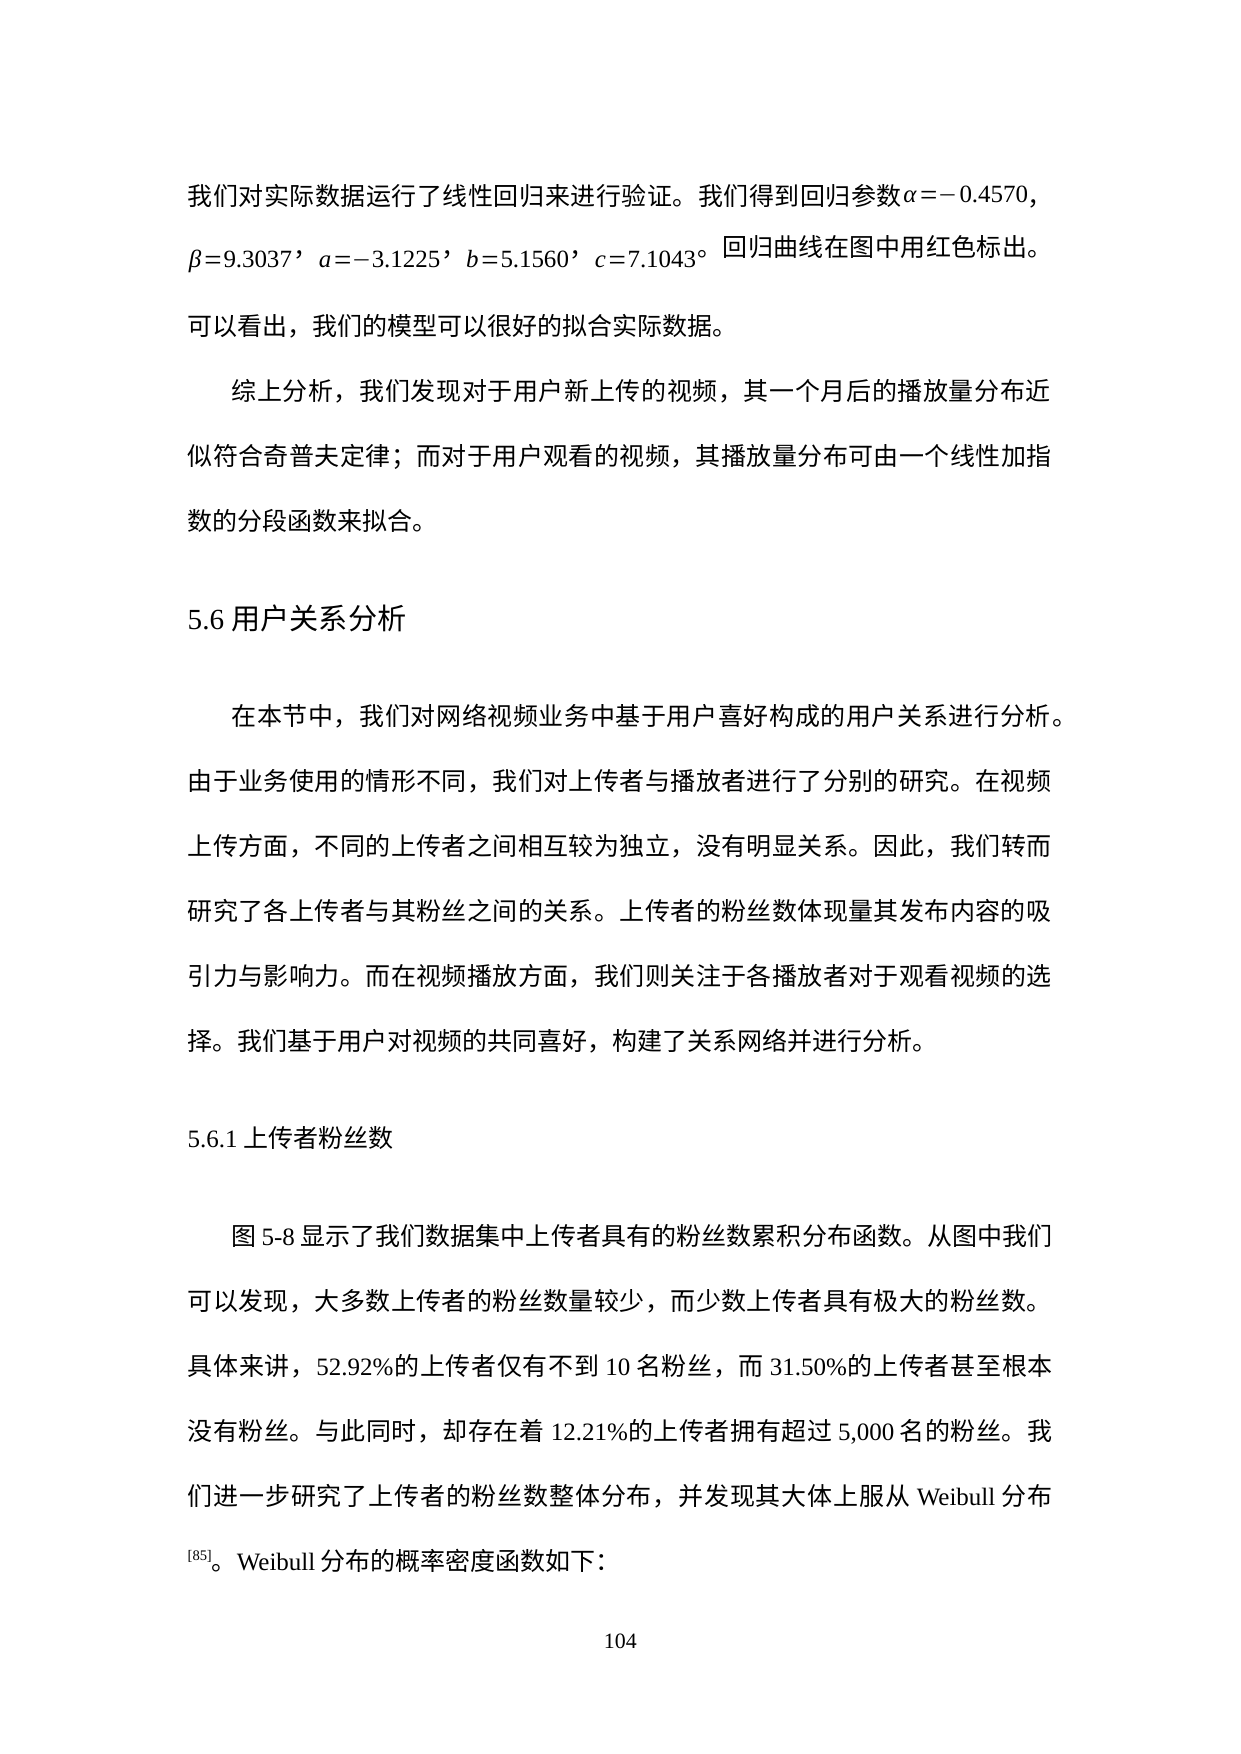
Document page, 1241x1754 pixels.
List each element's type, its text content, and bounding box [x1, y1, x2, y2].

text 上传者粉丝数 [187, 1104, 1053, 1169]
text 在本节中，我们对网络视频业务中基于用户喜好构成的用户关系进行分析。由于业务使用的情形不同，我们对上传者与播放者进行了分别的研究。在视频上传方面，不同的上传者之间相互较为独立，没有明显关系。因此，我们转而研究了各上传者与其粉丝之间的关系。上传者的粉丝数体现量其发布内容的吸引力与影响力。而在视频播放方面，我们则关注于各播放者对于观看视频的选择。我们基于用户对视频的共同喜好，构建了关系网络并进行分析。 [187, 682, 1053, 1072]
text 综上分析，我们发现对于用户新上传的视频，其一个月后的播放量分布近似符合奇普夫定律；而对于用户观看的视频，其播放量分布可由一个线性加指数的分段函数来拟合。 [187, 357, 1053, 552]
text 图5-8显示了我们数据集中上传者具有的粉丝数累积分布函数。从图中我们可以发现，大多数上传者的粉丝数量较少，而少数上传者具有极大的粉丝数。具体来讲，52.92%的上传者仅有不到10名粉丝，而31.50%的上传者甚至根本没有粉丝。与此同时，却存在着12.21%的上传者拥有超过5,000名的粉丝。我们进一步研究了上传者的粉丝数整体分布，并发现其大体上服从Weibull分布[85]。Weibull分布的概率密度函数如下： [187, 1202, 1053, 1592]
text 用户关系分析 [187, 584, 1053, 649]
text 我们对实际数据运行了线性回归来进行验证。我们得到回归参数，，，，。回归曲线在图中用红色标出。可以看出，我们的模型可以很好的拟合实际数据。 [187, 162, 1053, 357]
